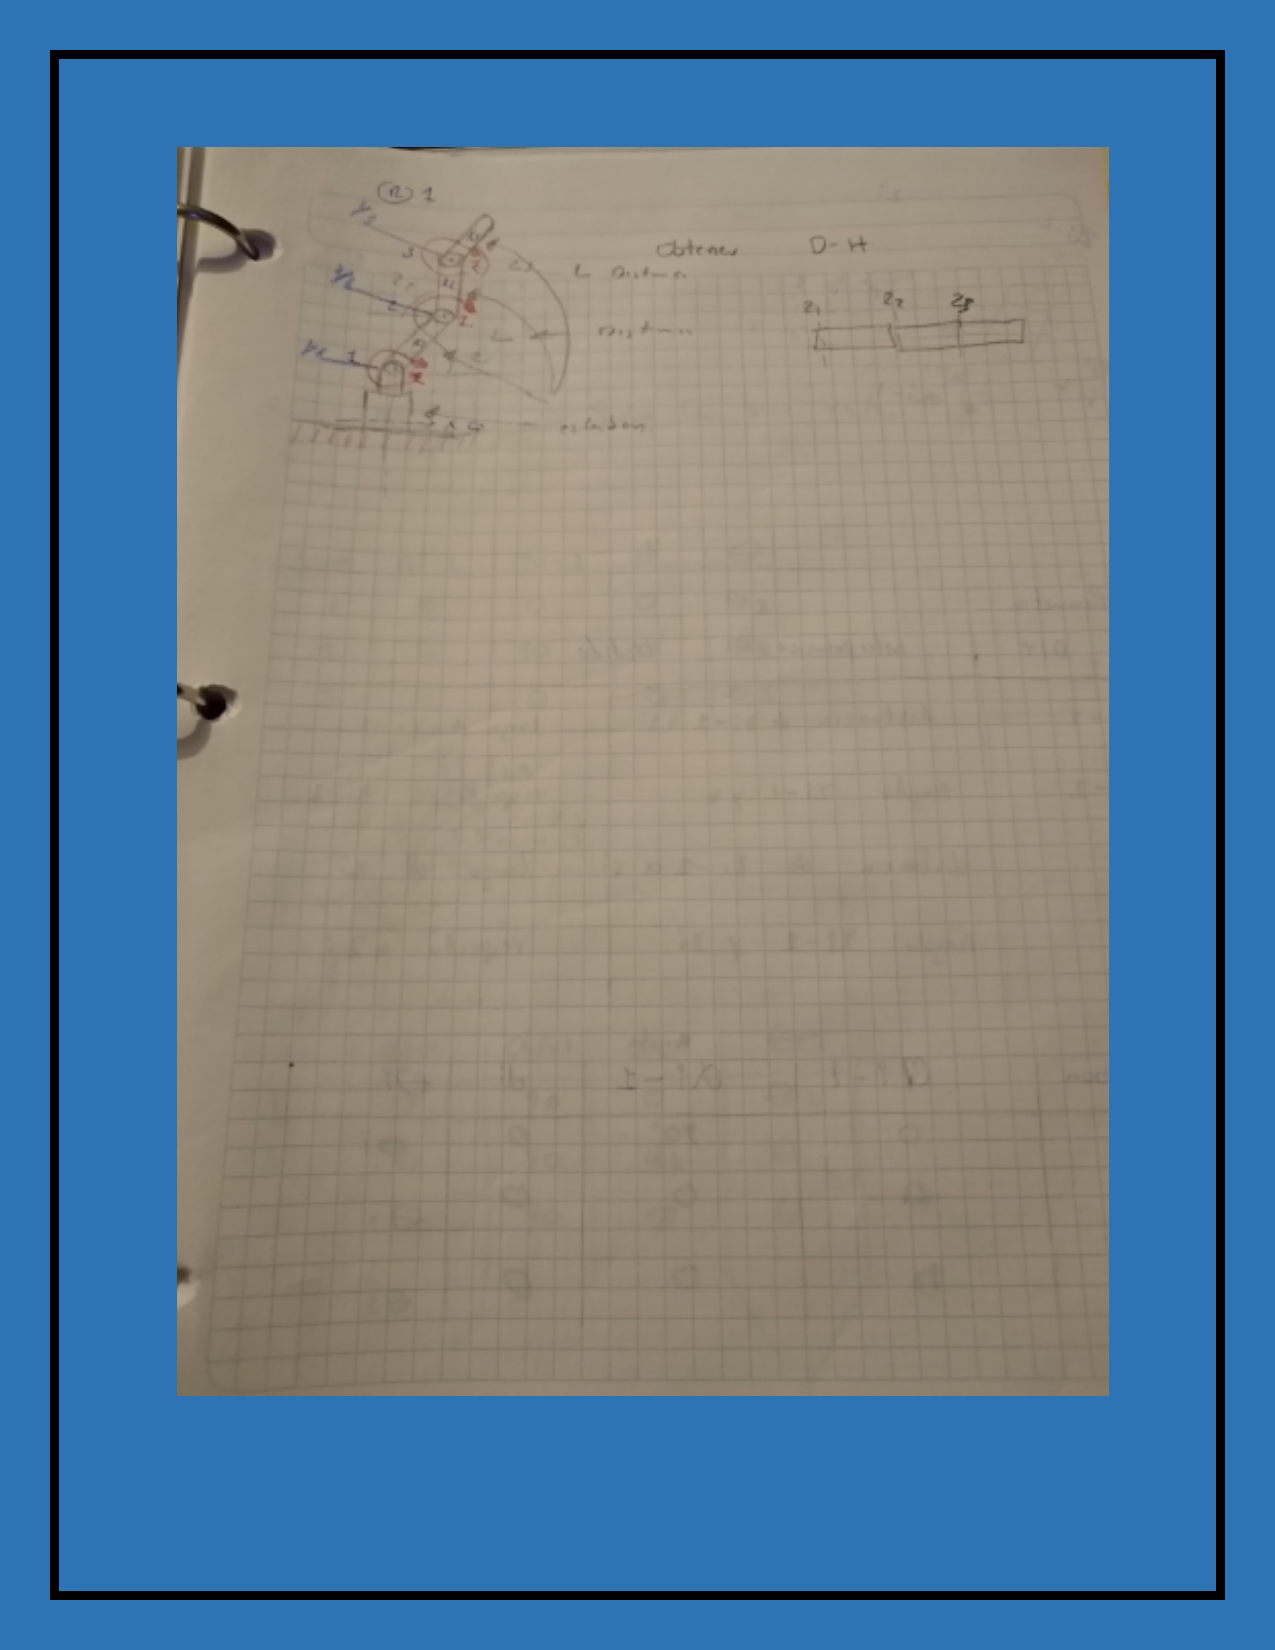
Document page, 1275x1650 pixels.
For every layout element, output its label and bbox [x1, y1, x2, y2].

picture [177, 147, 1110, 1396]
